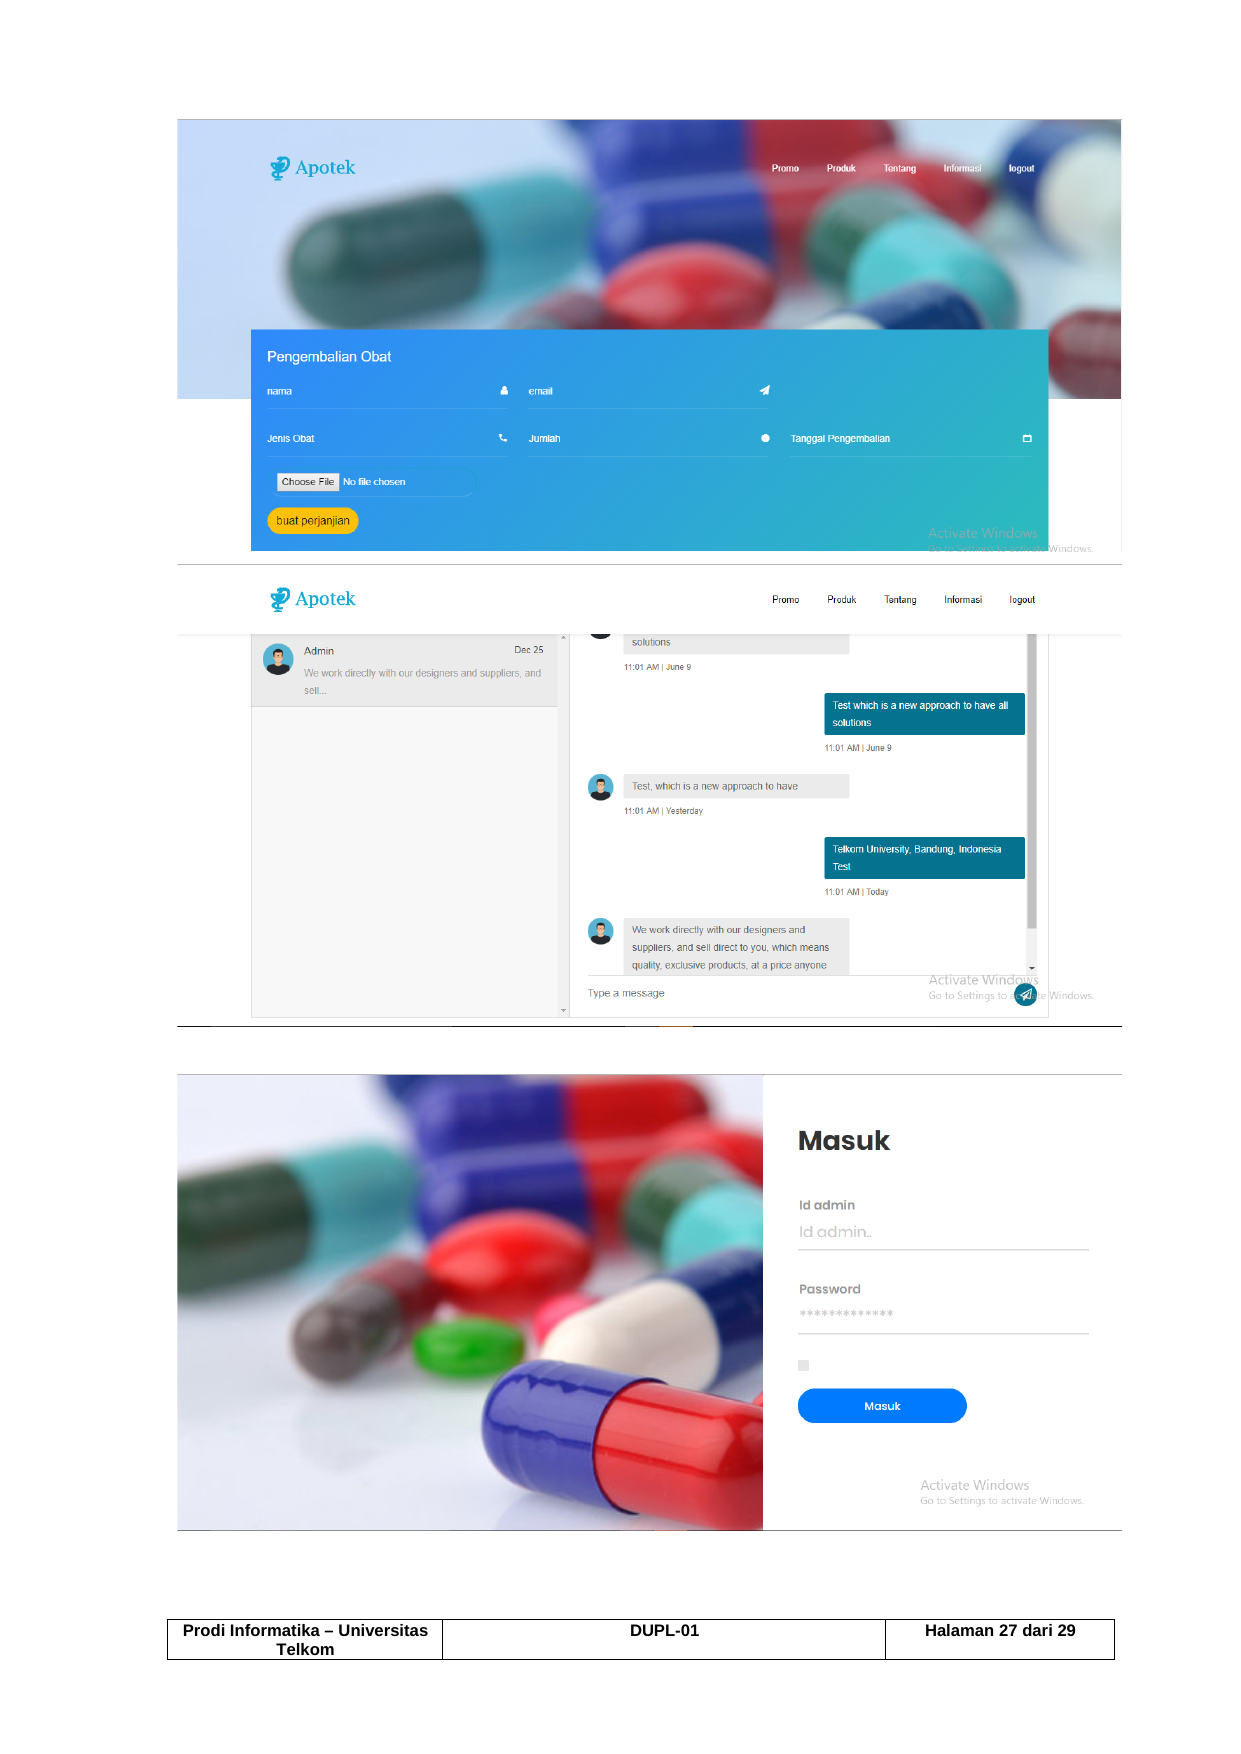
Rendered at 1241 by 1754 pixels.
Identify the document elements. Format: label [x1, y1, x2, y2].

picture [177, 118, 1123, 552]
picture [177, 1074, 1123, 1531]
picture [177, 564, 1123, 1027]
